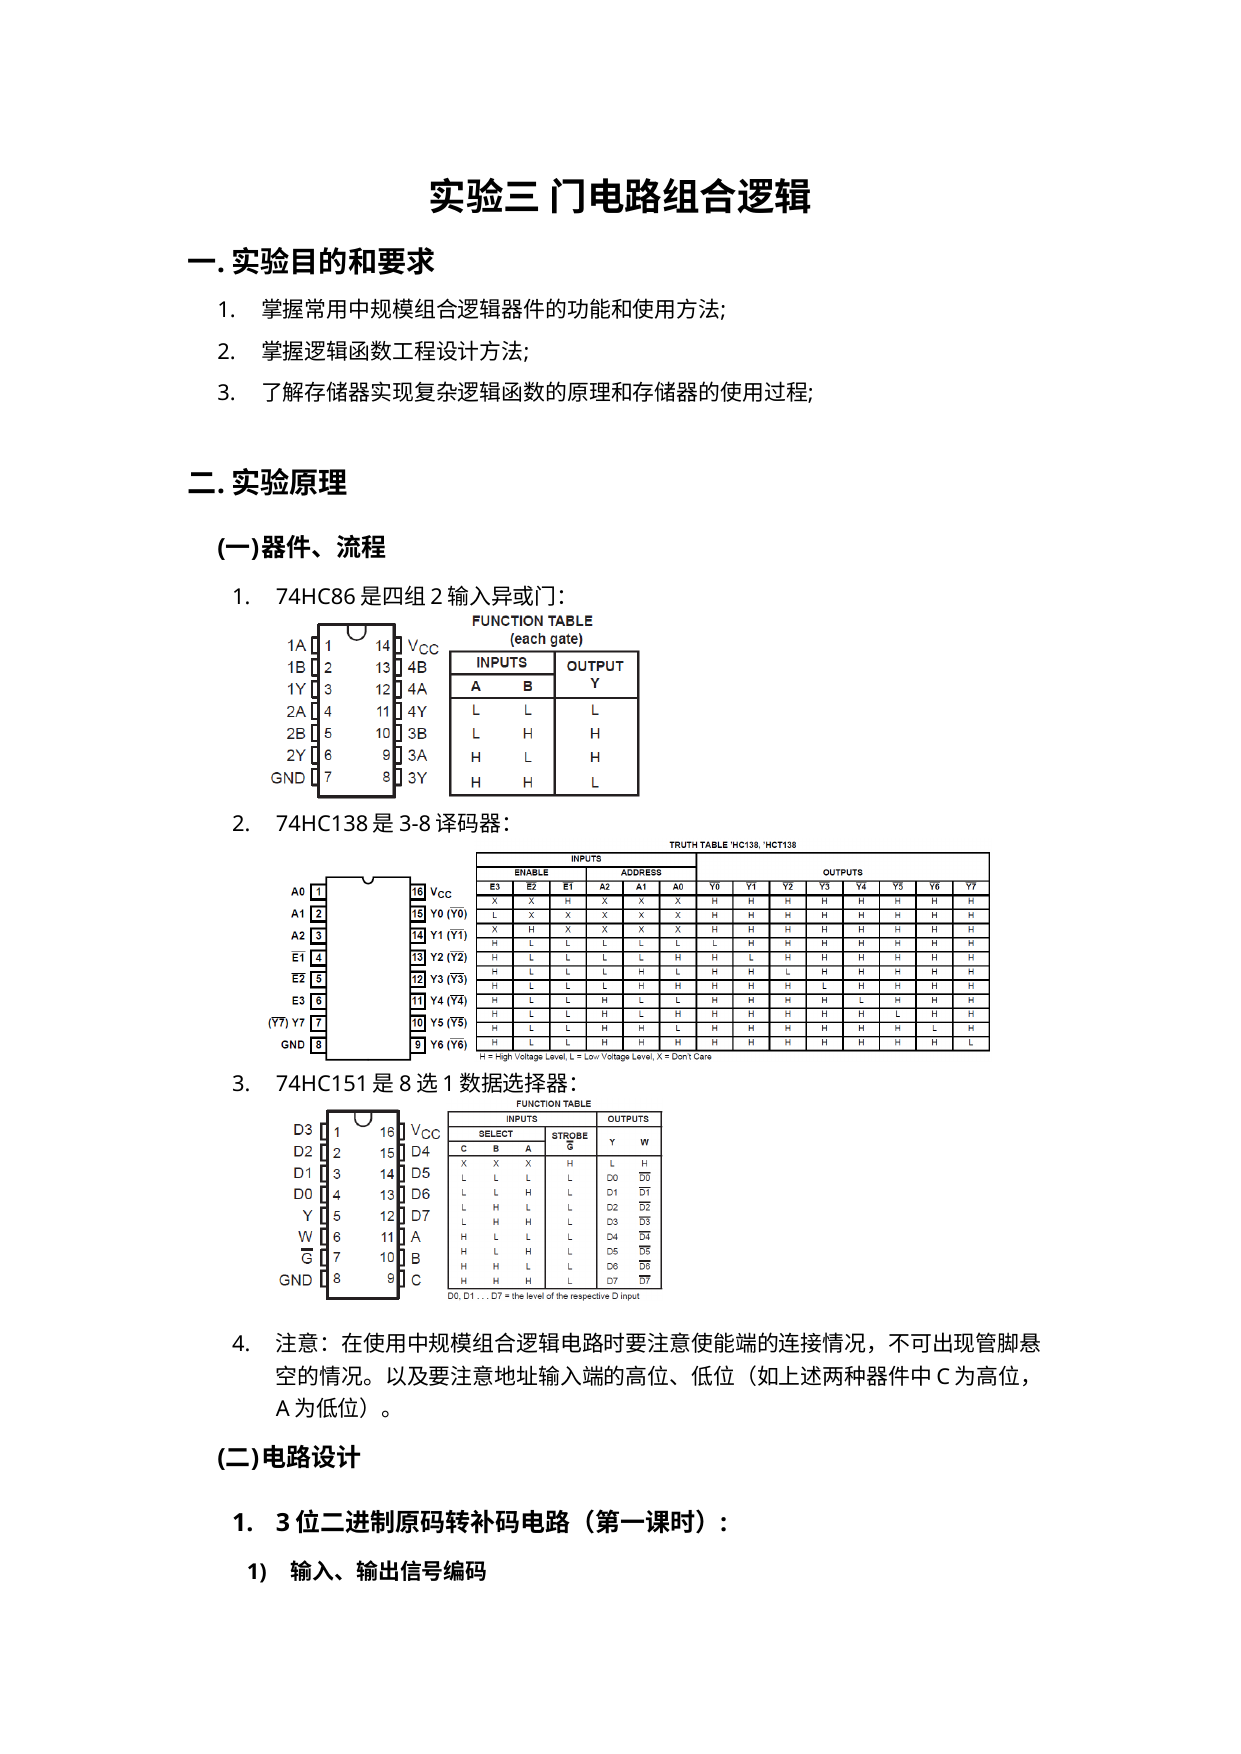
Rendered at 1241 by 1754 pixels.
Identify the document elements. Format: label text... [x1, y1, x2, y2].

list 74HC151是8选1数据选择器： [232, 1066, 1053, 1098]
list 注意：在使用中规模组合逻辑电路时要注意使能端的连接情况，不可出现管脚悬空的情况。以及要注意地址输入端的高位、低位（如上述两种器件中C为高位，A为低位）。 [232, 1326, 1053, 1423]
picture [275, 1104, 441, 1301]
picture [446, 1098, 663, 1301]
text 实验三 门电路组合逻辑 [187, 162, 1053, 227]
list 了解存储器实现复杂逻辑函数的原理和存储器的使用过程; [217, 375, 1053, 407]
list 电路设计 [217, 1423, 1053, 1488]
list 器件、流程 [217, 513, 1053, 578]
picture [447, 611, 642, 799]
list 实验原理 [187, 448, 1053, 513]
list 74HC138是3-8译码器： [232, 806, 1053, 838]
list 输入、输出信号编码 [247, 1553, 1053, 1586]
list 掌握常用中规模组合逻辑器件的功能和使用方法; [217, 292, 1053, 324]
list 74HC86是四组2输入异或门： [232, 578, 1053, 611]
list 3位二进制原码转补码电路（第一课时）: [232, 1488, 1053, 1553]
picture [266, 618, 442, 799]
picture [266, 874, 468, 1062]
list 实验目的和要求 [187, 227, 1053, 292]
picture [473, 838, 992, 1062]
list 掌握逻辑函数工程设计方法; [217, 333, 1053, 366]
